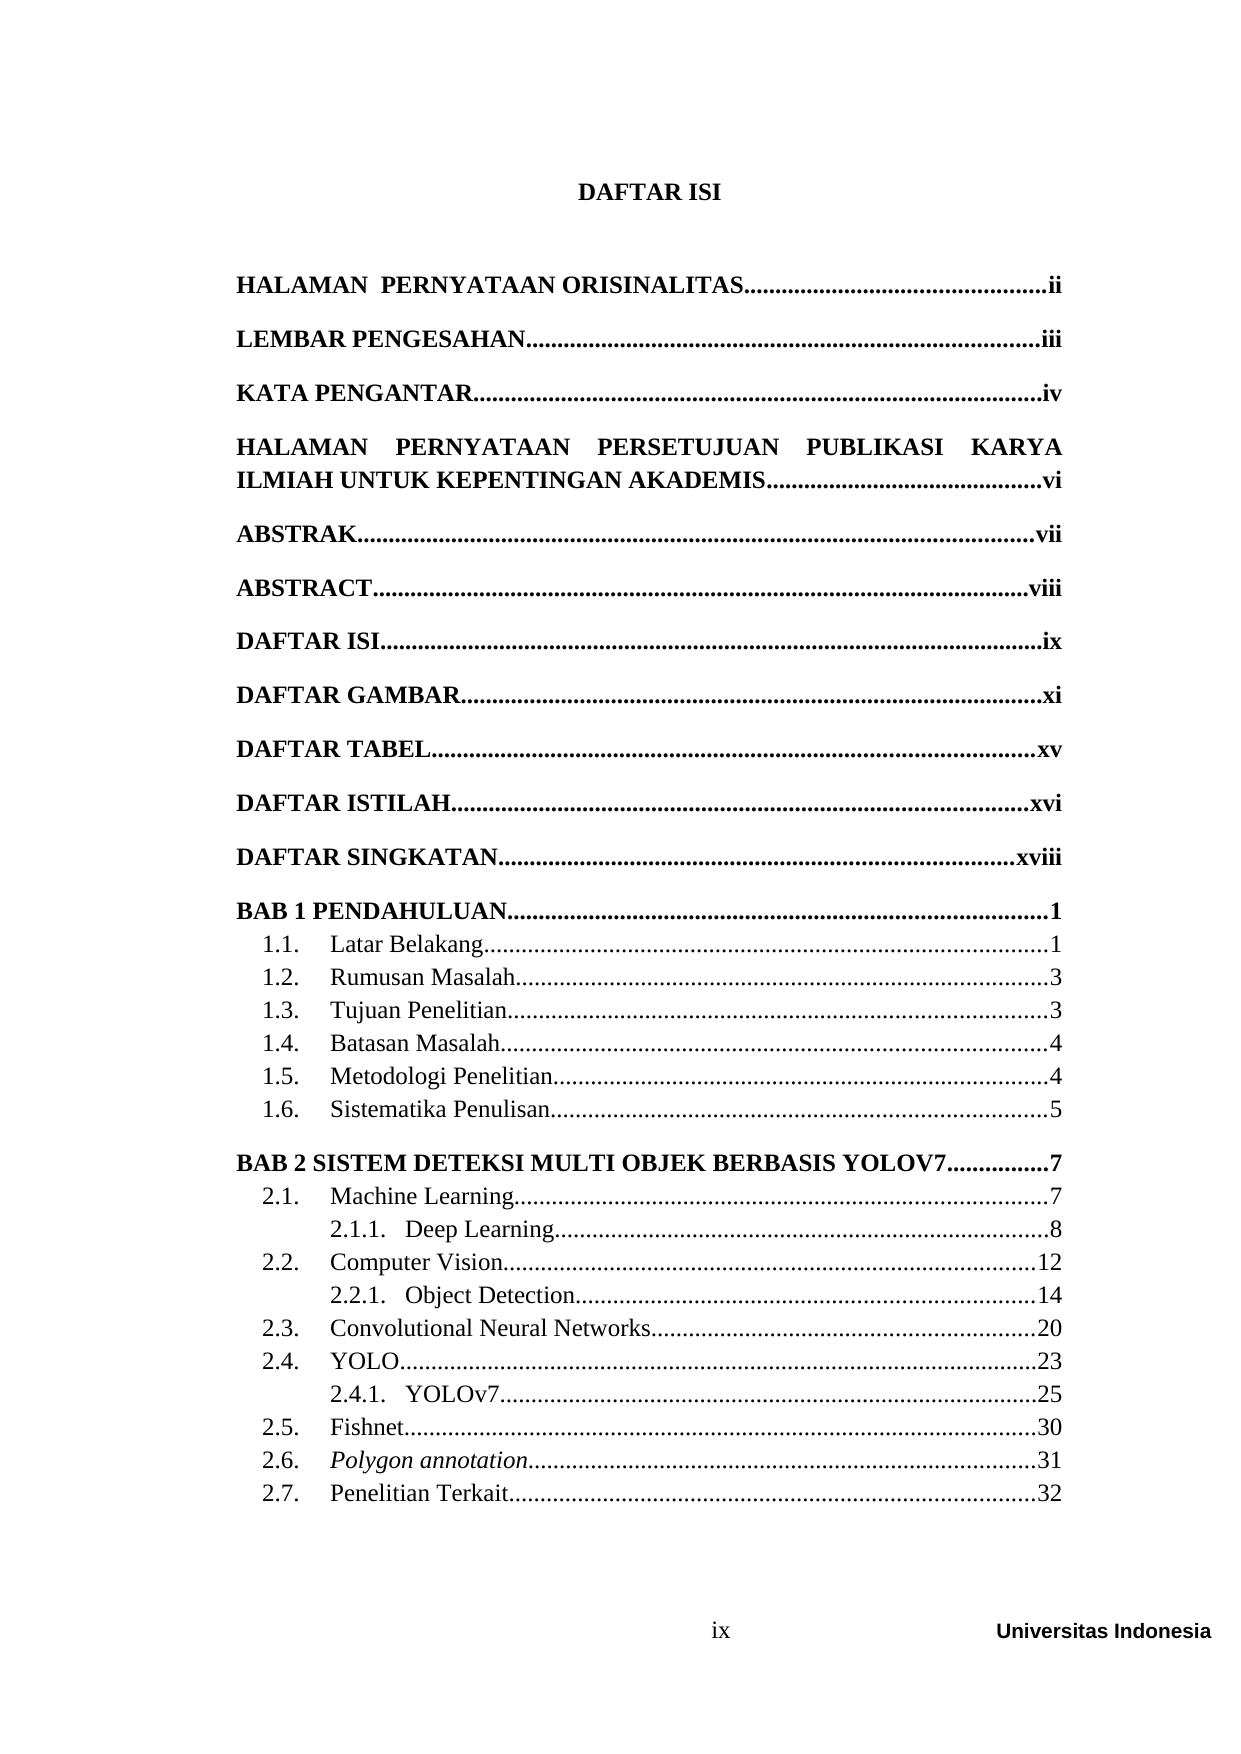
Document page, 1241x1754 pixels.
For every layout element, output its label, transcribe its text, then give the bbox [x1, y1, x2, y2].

text HALAMAN PERNYATAAN ORISINALITAS ii [236, 270, 1063, 299]
text 1.2. Rumusan Masalah 3 [262, 962, 1063, 991]
text BAB 2 SISTEM DETEKSI MULTI OBJEK BERBASIS YOLOV7 7 [236, 1148, 1063, 1176]
text 1.4. Batasan Masalah 4 [262, 1028, 1063, 1057]
text KATA PENGANTAR iv [236, 378, 1063, 407]
text HALAMAN PERNYATAAN PERSETUJUAN PUBLIKASI KARYA ILMIAH UNTUK KEPENTINGAN AKADEMIS vi [236, 432, 1063, 494]
text DAFTAR SINGKATAN xviii [236, 842, 1063, 871]
text 2.4. YOLO 23 [262, 1346, 1063, 1374]
text 2.1.1. Deep Learning 8 [330, 1214, 1063, 1242]
text 2.7. Penelitian Terkait 32 [262, 1478, 1063, 1507]
text 2.3. Convolutional Neural Networks 20 [262, 1313, 1063, 1342]
text 2.4.1. YOLOv7 25 [330, 1379, 1063, 1408]
text DAFTAR GAMBAR xi [236, 680, 1063, 709]
text DAFTAR ISI ix [236, 626, 1063, 655]
text 1.5. Metodologi Penelitian 4 [262, 1061, 1063, 1089]
text BAB 1 PENDAHULUAN 1 [236, 896, 1063, 924]
text ABSTRACT viii [236, 573, 1063, 601]
text DAFTAR TABEL xv [236, 734, 1063, 763]
text 1.3. Tujuan Penelitian 3 [262, 995, 1063, 1023]
text 2.6. Polygon annotation 31 [262, 1445, 1063, 1474]
text LEMBAR PENGESAHAN iii [236, 324, 1063, 353]
text ABSTRAK vii [236, 519, 1063, 547]
text 2.2.1. Object Detection 14 [330, 1280, 1063, 1308]
text DAFTAR ISTILAH xvi [236, 788, 1063, 817]
text 2.2. Computer Vision 12 [262, 1247, 1063, 1276]
text 1.6. Sistematika Penulisan 5 [262, 1094, 1063, 1123]
text 2.5. Fishnet 30 [262, 1412, 1063, 1441]
subtitle DAFTAR ISI [236, 177, 1063, 206]
text 2.1. Machine Learning 7 [262, 1181, 1063, 1209]
text 1.1. Latar Belakang 1 [262, 929, 1063, 957]
